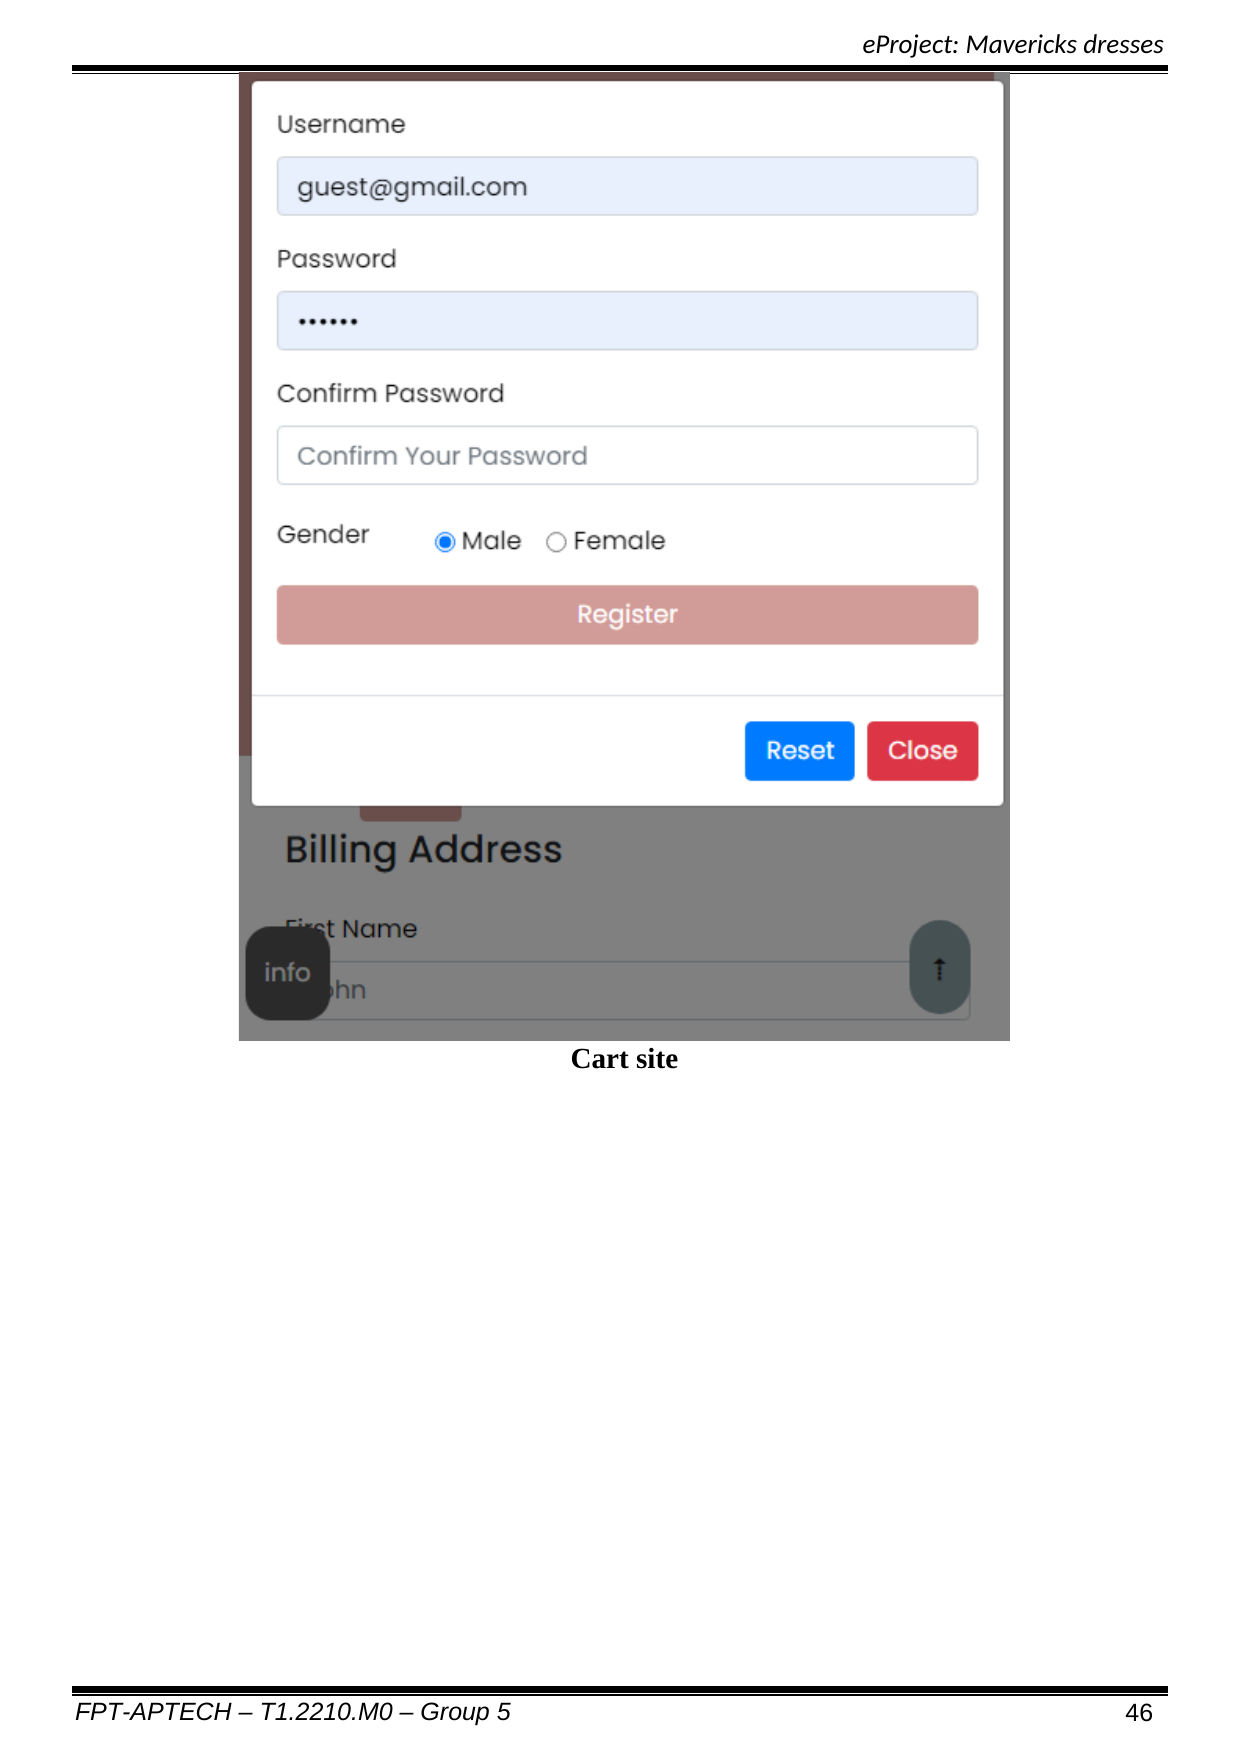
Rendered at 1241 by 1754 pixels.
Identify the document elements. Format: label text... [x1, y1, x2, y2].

picture [238, 72, 1010, 1041]
text Cart site [46, 1041, 1203, 1074]
